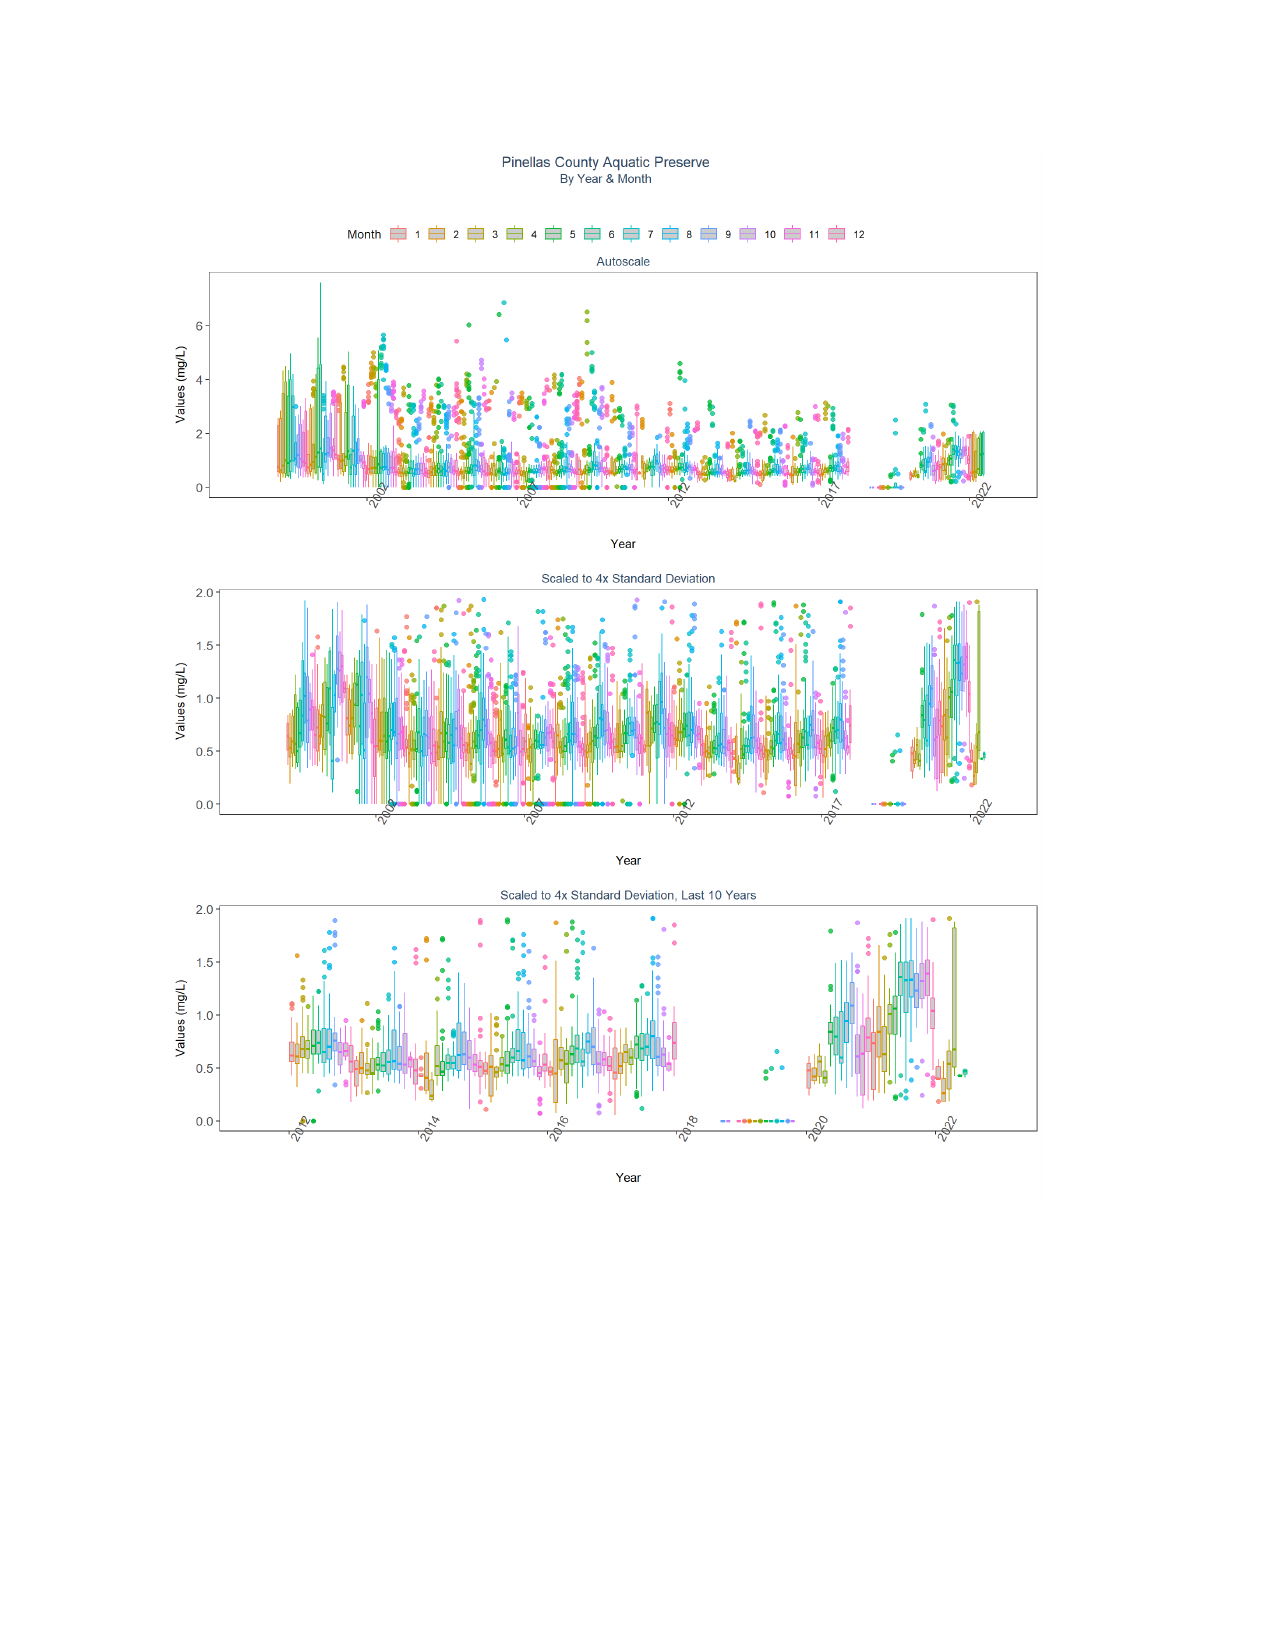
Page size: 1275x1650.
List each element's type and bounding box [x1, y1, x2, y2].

picture [168, 150, 1044, 1200]
